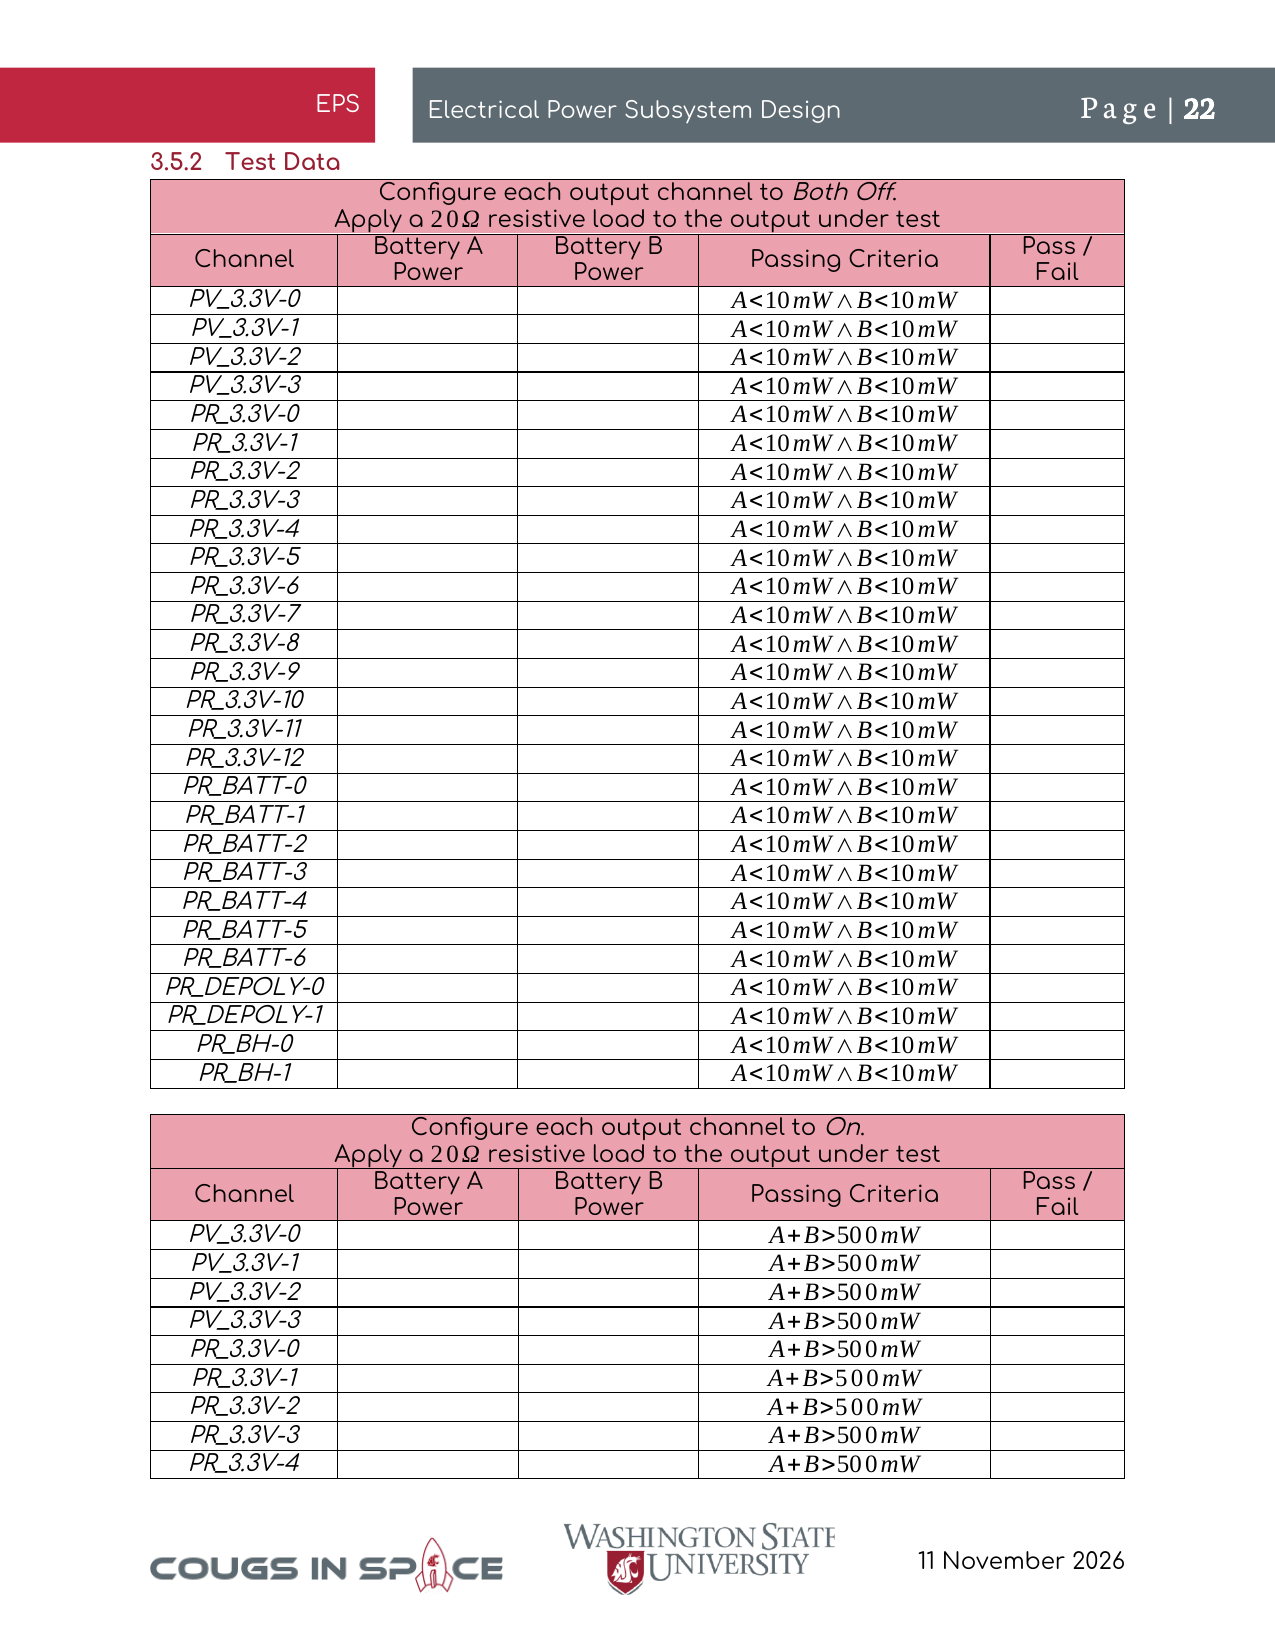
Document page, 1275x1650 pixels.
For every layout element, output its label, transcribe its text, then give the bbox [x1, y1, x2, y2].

table_cell Passing Criteria [699, 1169, 990, 1220]
table_cell [338, 344, 517, 371]
table_cell PR_BATT-3 [151, 860, 337, 887]
table_cell [699, 1031, 989, 1059]
table_cell [699, 1336, 990, 1364]
table_cell PR_3.3V-2 [151, 459, 337, 486]
table_cell [338, 974, 517, 1002]
table_cell [991, 487, 1124, 515]
table_cell [338, 1422, 518, 1449]
table_cell [991, 602, 1124, 629]
table_cell [991, 459, 1124, 486]
table_cell [518, 430, 698, 457]
table_cell [699, 945, 989, 973]
table_cell [991, 1003, 1124, 1030]
table_cell PR_BH-1 [151, 1060, 337, 1088]
table_cell [519, 1365, 698, 1392]
table_cell [518, 1031, 698, 1059]
table_cell [518, 831, 698, 858]
table_cell [518, 802, 698, 830]
table_cell [519, 1279, 698, 1306]
table_cell [991, 802, 1124, 830]
picture [150, 1537, 503, 1594]
table_cell [338, 602, 517, 629]
table_cell [699, 1308, 990, 1335]
table_cell [699, 544, 989, 572]
table_cell [991, 401, 1124, 429]
table_cell [519, 1451, 698, 1478]
table_cell [518, 344, 698, 371]
table_cell [991, 1365, 1124, 1392]
table_cell PV_3.3V-1 [151, 315, 337, 343]
table_cell [991, 1336, 1124, 1364]
table_cell [991, 659, 1124, 687]
table_cell PR_3.3V-7 [151, 602, 337, 629]
table_cell [518, 630, 698, 658]
table_cell [699, 1422, 990, 1449]
table_cell [699, 802, 989, 830]
table_cell PR_BATT-0 [151, 774, 337, 801]
table_cell PR_DEPOLY-0 [151, 974, 337, 1002]
table_cell [991, 716, 1124, 744]
table_cell [338, 1279, 518, 1306]
table_cell [518, 487, 698, 515]
table_cell [338, 630, 517, 658]
table_cell Passing Criteria [699, 235, 989, 286]
table_cell [991, 344, 1124, 371]
table_cell PR_3.3V-9 [151, 659, 337, 687]
table_cell PV_3.3V-3 [151, 373, 337, 400]
table_cell [699, 430, 989, 457]
table_cell [338, 802, 517, 830]
table_cell PR_BH-0 [151, 1031, 337, 1059]
table_cell [699, 516, 989, 543]
table_cell [518, 774, 698, 801]
table_cell [699, 745, 989, 772]
table_cell [338, 401, 517, 429]
table_cell [338, 860, 517, 887]
table_cell [338, 544, 517, 572]
table_cell [338, 688, 517, 715]
table_cell PR_BATT-1 [151, 802, 337, 830]
table_cell [991, 516, 1124, 543]
table_cell Channel [151, 235, 337, 286]
table_cell [518, 745, 698, 772]
table_cell [338, 1336, 518, 1364]
table_cell [699, 459, 989, 486]
table_cell PR_3.3V-3 [151, 487, 337, 515]
table_cell PV_3.3V-3 [151, 1308, 337, 1335]
table_cell Channel [151, 1169, 337, 1220]
table_cell [338, 888, 517, 916]
table_cell [338, 716, 517, 744]
table_cell [338, 1221, 518, 1249]
table_cell [991, 1221, 1124, 1249]
table_cell [338, 287, 517, 314]
table_cell [518, 688, 698, 715]
table_cell PR_3.3V-0 [151, 401, 337, 429]
table_cell [518, 1060, 698, 1088]
table_cell PR_3.3V-5 [151, 544, 337, 572]
table_cell [518, 401, 698, 429]
subtitle Test Data [150, 150, 1125, 176]
table_cell [338, 945, 517, 973]
table_cell [518, 860, 698, 887]
table_cell [518, 373, 698, 400]
table_cell [518, 315, 698, 343]
table_cell [991, 1060, 1124, 1088]
table_cell [338, 917, 517, 944]
table_cell PR_3.3V-1 [151, 1365, 337, 1392]
table_cell PV_3.3V-0 [151, 1221, 337, 1249]
table_cell PV_3.3V-2 [151, 1279, 337, 1306]
table_cell [991, 917, 1124, 944]
table_cell [699, 1279, 990, 1306]
table_cell [519, 1422, 698, 1449]
table_cell [518, 659, 698, 687]
table_cell [518, 888, 698, 916]
table_cell [991, 745, 1124, 772]
table_cell [991, 1393, 1124, 1421]
table_cell PR_3.3V-12 [151, 745, 337, 772]
table_cell [519, 1393, 698, 1421]
table_cell [699, 1365, 990, 1392]
table_cell [518, 974, 698, 1002]
table_cell [699, 602, 989, 629]
table_cell [699, 487, 989, 515]
table_cell [338, 459, 517, 486]
table_cell [699, 401, 989, 429]
table_cell [519, 1250, 698, 1278]
table_cell PR_3.3V-8 [151, 630, 337, 658]
table_cell [991, 630, 1124, 658]
table_cell PR_3.3V-6 [151, 573, 337, 601]
table_header Configure each output channel to Both Off. Apply a resistive load to the output under test [151, 180, 1124, 233]
table_cell [991, 430, 1124, 457]
table_cell [699, 1221, 990, 1249]
table_cell [699, 287, 989, 314]
table_cell PR_3.3V-0 [151, 1336, 337, 1364]
table_cell [338, 1308, 518, 1335]
table_cell [518, 287, 698, 314]
table_cell Pass / Fail [991, 235, 1124, 286]
table_cell [699, 1250, 990, 1278]
table_cell [699, 1451, 990, 1478]
table_cell [699, 860, 989, 887]
table_cell [991, 888, 1124, 916]
table_cell [338, 516, 517, 543]
table_cell [991, 1422, 1124, 1449]
table_cell [991, 1308, 1124, 1335]
table_cell [699, 774, 989, 801]
table_cell [699, 344, 989, 371]
table_cell [338, 487, 517, 515]
table_cell [519, 1336, 698, 1364]
table_cell [991, 831, 1124, 858]
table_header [151, 1115, 1124, 1168]
table_cell PR_DEPOLY-1 [151, 1003, 337, 1030]
table_cell Battery A Power [338, 1169, 518, 1220]
table_cell [338, 1365, 518, 1392]
table_cell [991, 1250, 1124, 1278]
table_cell [518, 945, 698, 973]
table_cell PR_3.3V-11 [151, 716, 337, 744]
table_cell [338, 1031, 517, 1059]
table_cell [699, 1060, 989, 1088]
table_cell [991, 1279, 1124, 1306]
table_cell [991, 315, 1124, 343]
table_cell [519, 1308, 698, 1335]
table_cell [991, 774, 1124, 801]
table_cell [699, 716, 989, 744]
table_cell PR_3.3V-10 [151, 688, 337, 715]
table_cell [699, 974, 989, 1002]
table_cell [338, 1451, 518, 1478]
table_cell [518, 516, 698, 543]
table_cell [338, 315, 517, 343]
table_cell [518, 1003, 698, 1030]
table_cell Pass / Fail [991, 1169, 1124, 1220]
table_cell [699, 373, 989, 400]
table_cell [518, 917, 698, 944]
table_cell PV_3.3V-2 [151, 344, 337, 371]
table_cell [991, 287, 1124, 314]
table_cell [338, 430, 517, 457]
table_cell [518, 544, 698, 572]
table_cell Battery A Power [338, 235, 517, 286]
table_cell [518, 459, 698, 486]
table_cell [338, 1250, 518, 1278]
table_cell PV_3.3V-1 [151, 1250, 337, 1278]
table_cell [518, 602, 698, 629]
table_cell PR_BATT-2 [151, 831, 337, 858]
table_cell PR_BATT-6 [151, 945, 337, 973]
table_cell [991, 688, 1124, 715]
table_cell [338, 573, 517, 601]
table_cell [699, 888, 989, 916]
table_cell [991, 1451, 1124, 1478]
table_cell [699, 573, 989, 601]
table_cell PR_3.3V-4 [151, 1451, 337, 1478]
table_cell [991, 573, 1124, 601]
table_cell [699, 1003, 989, 1030]
table_cell [991, 373, 1124, 400]
table_cell [518, 573, 698, 601]
table_cell [338, 831, 517, 858]
table_cell Battery B Power [518, 235, 698, 286]
table_cell PR_BATT-5 [151, 917, 337, 944]
table_cell [518, 716, 698, 744]
table_cell PR_3.3V-4 [151, 516, 337, 543]
table_cell [699, 917, 989, 944]
table_cell [338, 1393, 518, 1421]
table_cell [338, 659, 517, 687]
picture [562, 1522, 835, 1594]
table_cell [338, 774, 517, 801]
table_cell PR_3.3V-2 [151, 1393, 337, 1421]
table_cell [338, 1003, 517, 1030]
table_cell [519, 1221, 698, 1249]
table_cell [699, 630, 989, 658]
table_cell [338, 745, 517, 772]
table_cell [699, 831, 989, 858]
table_cell Battery B Power [519, 1169, 698, 1220]
table_cell [991, 945, 1124, 973]
table_cell [338, 1060, 517, 1088]
table_cell PR_3.3V-3 [151, 1422, 337, 1449]
table_cell PR_3.3V-1 [151, 430, 337, 457]
table_cell [699, 1393, 990, 1421]
table_cell [991, 974, 1124, 1002]
table_cell [699, 659, 989, 687]
table_cell PV_3.3V-0 [151, 287, 337, 314]
table_cell [991, 1031, 1124, 1059]
table_cell [991, 544, 1124, 572]
table_cell PR_BATT-4 [151, 888, 337, 916]
table_cell [699, 688, 989, 715]
table_cell [338, 373, 517, 400]
table_cell [699, 315, 989, 343]
table_cell [991, 860, 1124, 887]
